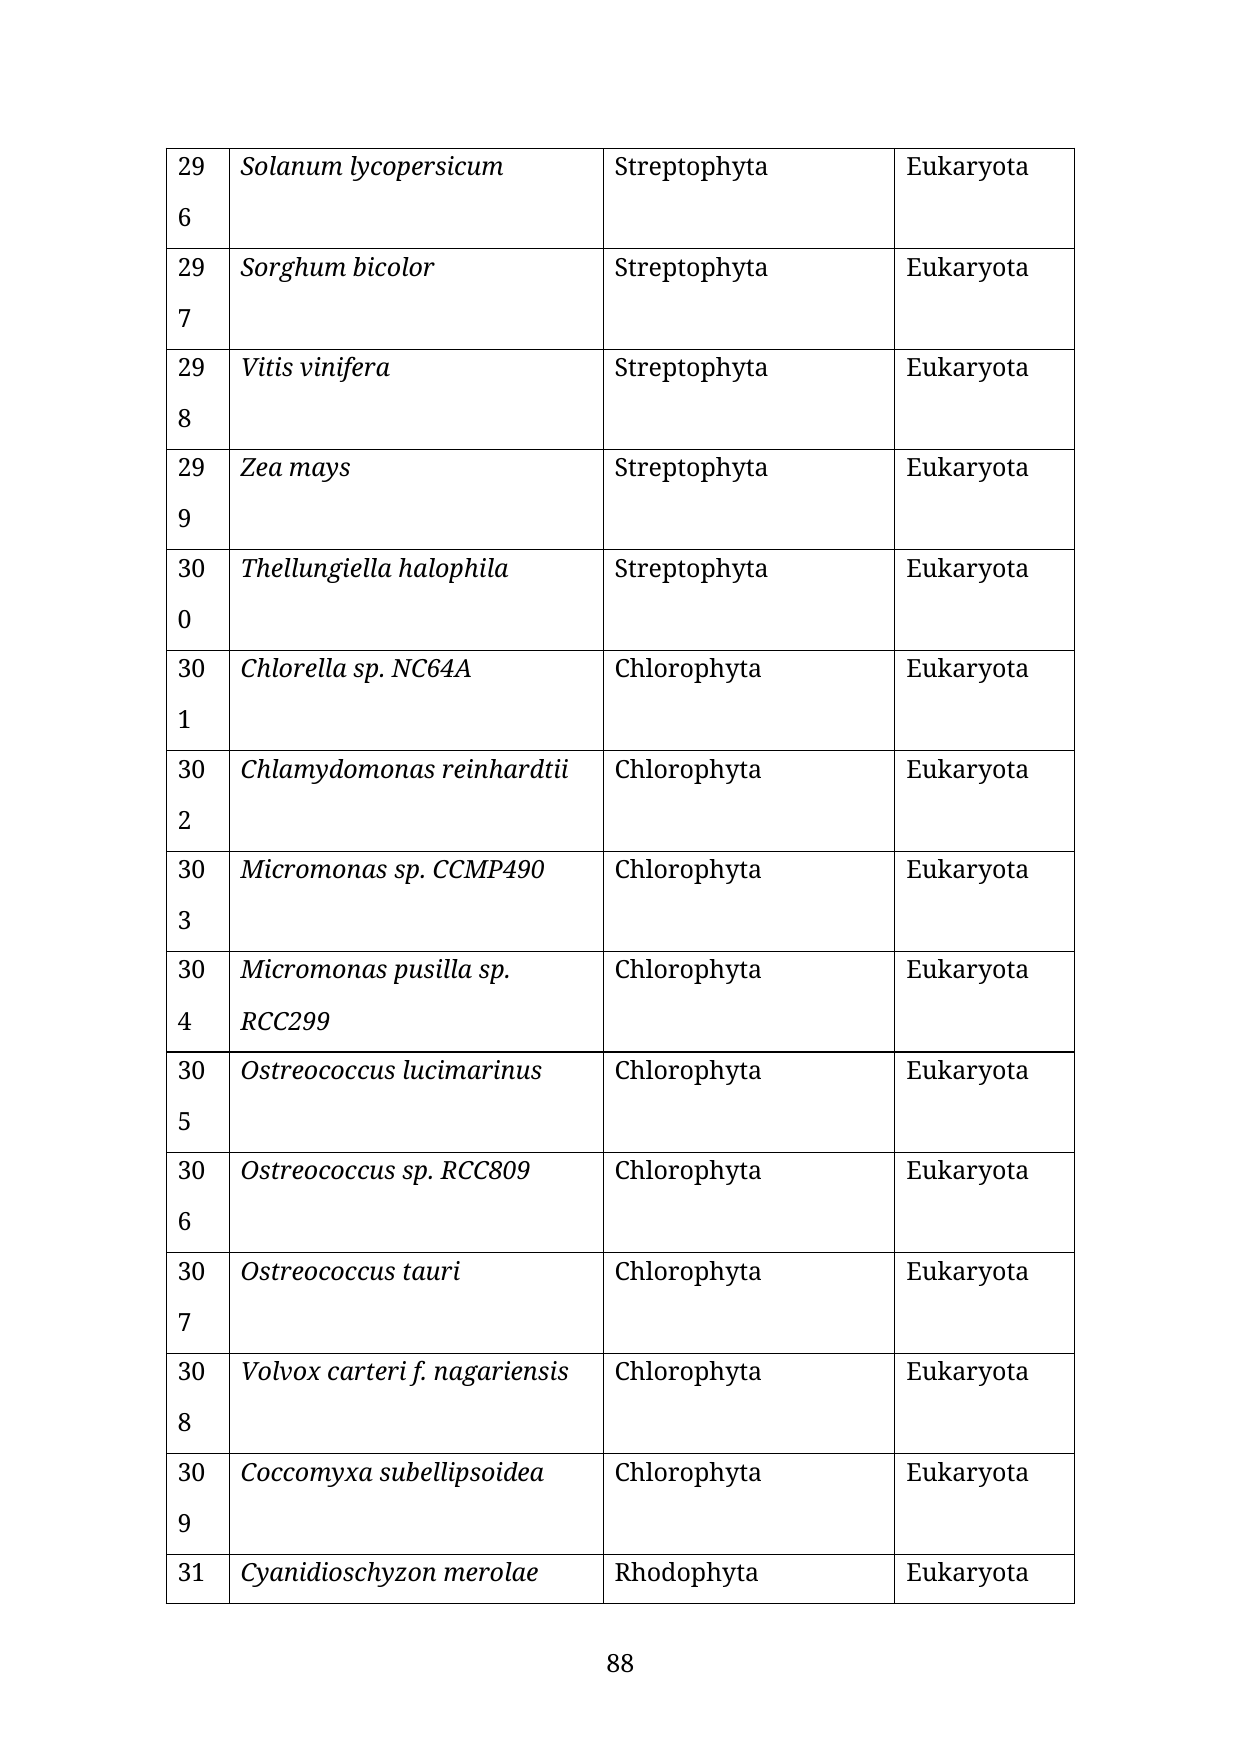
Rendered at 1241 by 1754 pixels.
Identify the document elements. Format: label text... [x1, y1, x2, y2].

table_cell Streptophyta [604, 350, 894, 449]
table_cell Streptophyta [604, 249, 894, 348]
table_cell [230, 1555, 603, 1603]
table_cell Rhodophyta [604, 1555, 894, 1603]
table_cell 302 [167, 751, 229, 851]
table_cell Eukaryota [895, 1354, 1074, 1453]
table_cell Eukaryota [895, 1555, 1074, 1603]
table_cell Ostreococcus tauri [230, 1253, 603, 1353]
table_cell Coccomyxa subellipsoidea [230, 1454, 603, 1553]
table_cell 297 [167, 249, 229, 348]
table_cell 301 [167, 651, 229, 750]
table_cell Chlorophyta [604, 1354, 894, 1453]
table_cell Eukaryota [895, 249, 1074, 348]
table_cell Eukaryota [895, 852, 1074, 951]
table_cell 307 [167, 1253, 229, 1353]
table_cell Eukaryota [895, 1053, 1074, 1152]
table_cell Eukaryota [895, 751, 1074, 851]
table_cell Sorghum bicolor [230, 249, 603, 348]
table_cell Chlorophyta [604, 1454, 894, 1553]
table_cell 300 [167, 550, 229, 650]
table_cell Solanum lycopersicum [230, 149, 603, 248]
table_cell Eukaryota [895, 550, 1074, 650]
table_cell Eukaryota [895, 651, 1074, 750]
table_cell Thellungiella halophila [230, 550, 603, 650]
table_cell 309 [167, 1454, 229, 1553]
table_cell Eukaryota [895, 350, 1074, 449]
table_cell Chlorophyta [604, 1153, 894, 1252]
table_cell Streptophyta [604, 550, 894, 650]
table_cell 303 [167, 852, 229, 951]
table_cell Chlorella sp. NC64A [230, 651, 603, 750]
table_cell Volvox carteri f. nagariensis [230, 1354, 603, 1453]
table_cell Streptophyta [604, 450, 894, 549]
table_cell Eukaryota [895, 1454, 1074, 1553]
table_cell Eukaryota [895, 149, 1074, 248]
table_cell Chlorophyta [604, 751, 894, 851]
table_cell Eukaryota [895, 450, 1074, 549]
table_cell 304 [167, 952, 229, 1051]
table_cell 296 [167, 149, 229, 248]
table_cell Chlorophyta [604, 1253, 894, 1353]
table_cell Chlorophyta [604, 852, 894, 951]
table_cell Eukaryota [895, 952, 1074, 1051]
table_cell Zea mays [230, 450, 603, 549]
table_cell 299 [167, 450, 229, 549]
table_cell Chlorophyta [604, 651, 894, 750]
table_cell Streptophyta [604, 149, 894, 248]
table_cell Chlorophyta [604, 1053, 894, 1152]
table_cell 305 [167, 1053, 229, 1152]
table_cell Vitis vinifera [230, 350, 603, 449]
table_cell Micromonas sp. CCMP490 [230, 852, 603, 951]
table_cell 308 [167, 1354, 229, 1453]
table_cell Micromonas pusilla sp. RCC299 [230, 952, 603, 1051]
table_cell Eukaryota [895, 1253, 1074, 1353]
table_cell Ostreococcus sp. RCC809 [230, 1153, 603, 1252]
table_cell Ostreococcus lucimarinus [230, 1053, 603, 1152]
table_cell 298 [167, 350, 229, 449]
table_cell Chlorophyta [604, 952, 894, 1051]
table_cell Eukaryota [895, 1153, 1074, 1252]
table_cell 310 [167, 1555, 229, 1603]
table_cell Chlamydomonas reinhardtii [230, 751, 603, 851]
table_cell 306 [167, 1153, 229, 1252]
